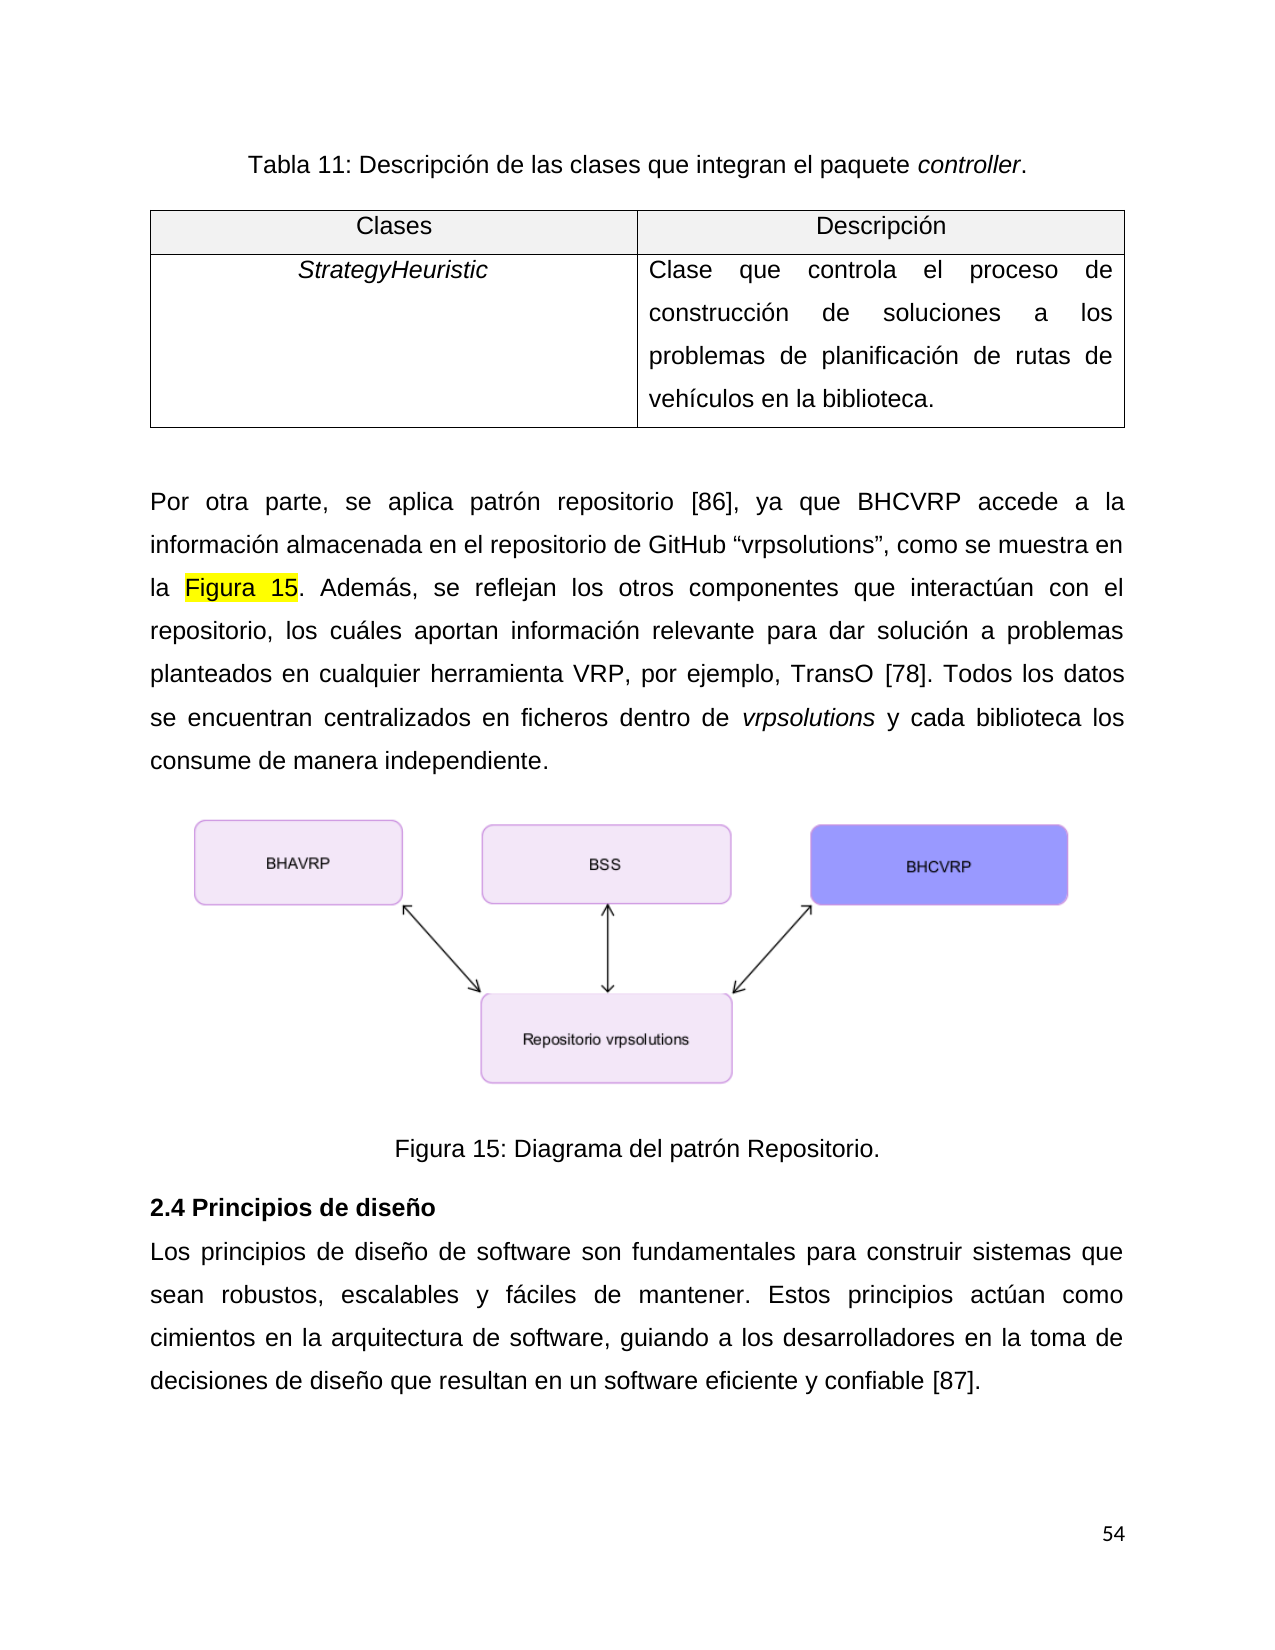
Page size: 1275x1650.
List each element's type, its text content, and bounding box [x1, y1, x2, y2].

text Por otra parte, se aplica patrón repositorio [86], ya que BHCVRP accede a la información almacenada en el repositorio de GitHub “vrpsolutions”, como se muestra en la Figura 15. Además, se reflejan los otros componentes que interactúan con el repositorio, los cuáles aportan información relevante para dar solución a problemas planteados en cualquier herramienta VRP, por ejemplo, TransO [78]. Todos los datos se encuentran centralizados en ficheros dentro de vrpsolutions y cada biblioteca los consume de manera independiente. [150, 487, 1125, 774]
text Figura 15: Diagrama del patrón Repositorio. [150, 1134, 1125, 1162]
picture [185, 805, 1090, 1103]
subtitle 2.4 Principios de diseño [150, 1193, 1125, 1222]
table_cell Clase que controla el proceso de construcción de soluciones a los problemas de planificación de rutas de vehículos en la biblioteca. [638, 255, 1124, 427]
text Tabla 11: Descripción de las clases que integran el paquete controller. [150, 150, 1125, 179]
table_cell StrategyHeuristic [151, 255, 637, 427]
table_header Descripción [638, 211, 1124, 254]
text Los principios de diseño de software son fundamentales para construir sistemas que sean robustos, escalables y fáciles de mantener. Estos principios actúan como cimientos en la arquitectura de software, guiando a los desarrolladores en la toma de decisiones de diseño que resultan en un software eficiente y confiable [87]. [150, 1237, 1125, 1395]
table_header Clases [151, 211, 637, 254]
